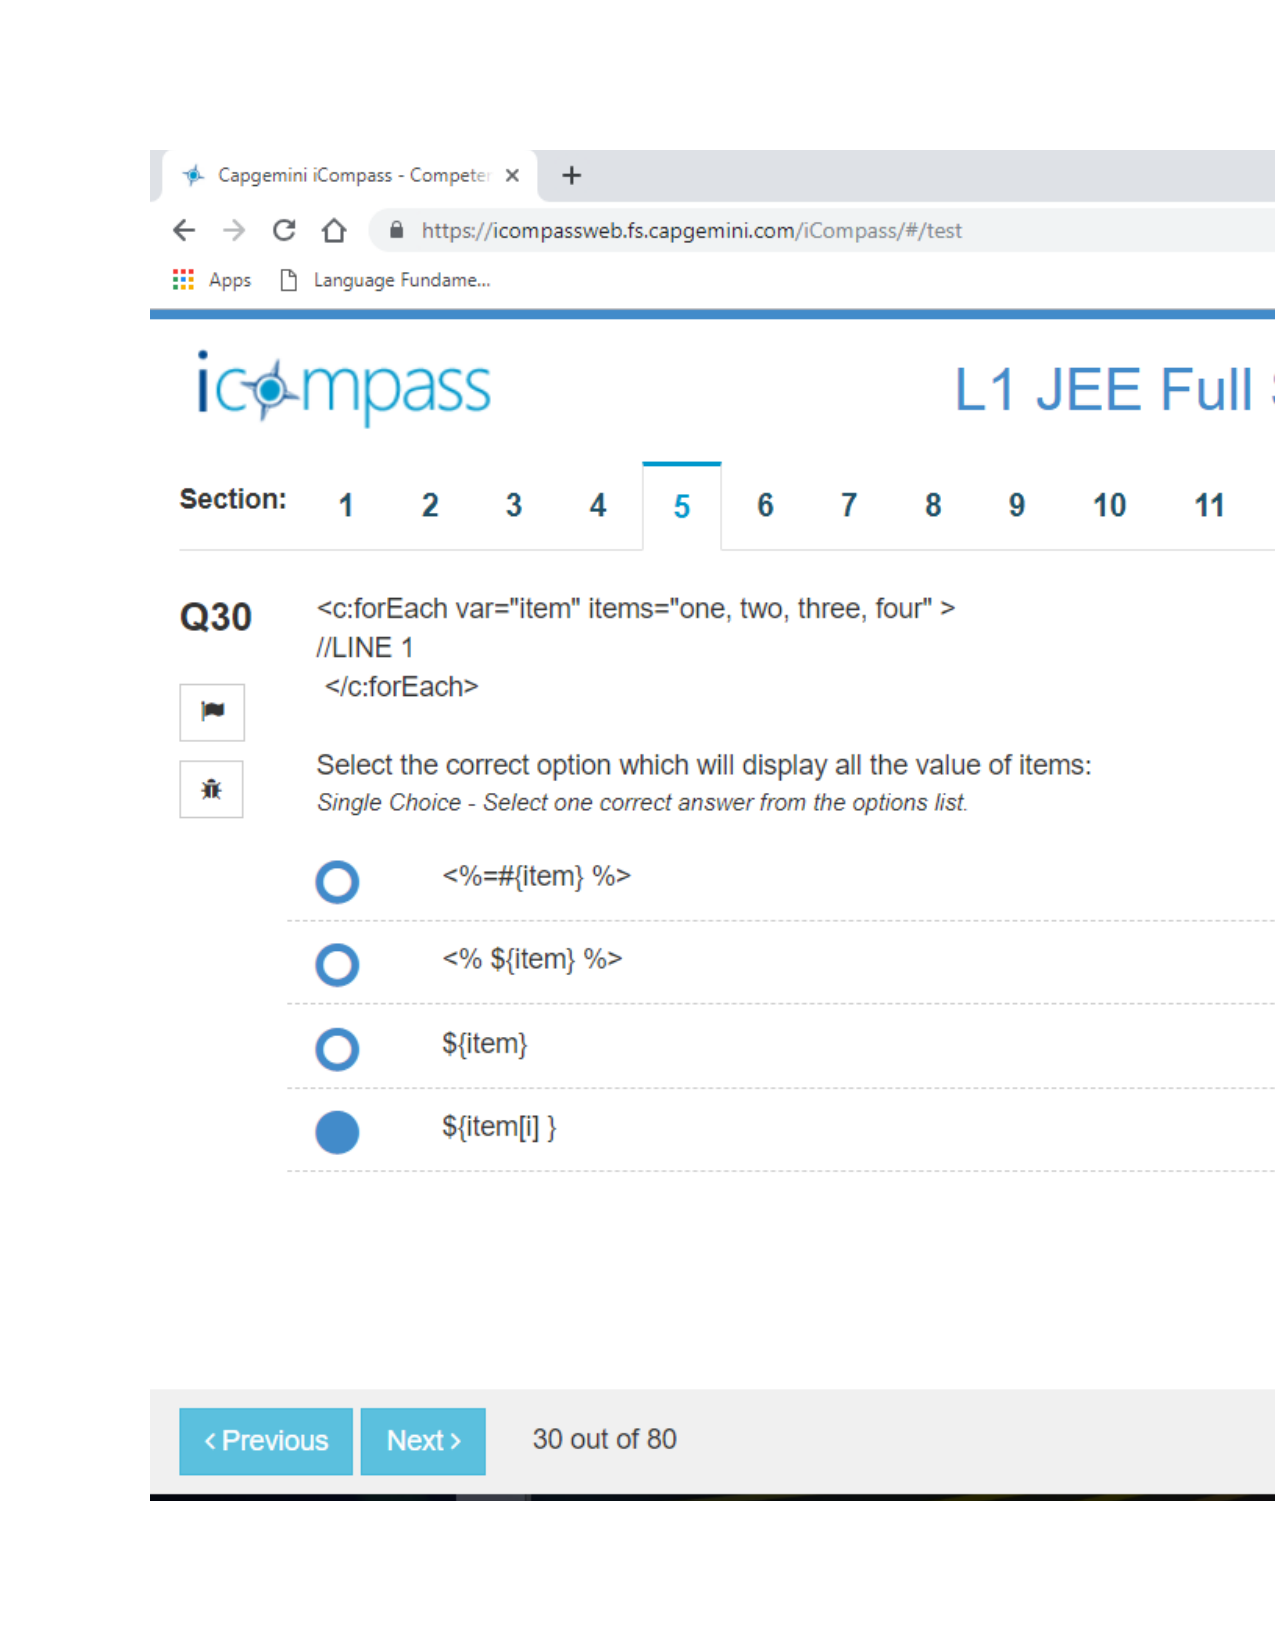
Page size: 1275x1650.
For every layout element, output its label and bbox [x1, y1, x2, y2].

picture [150, 150, 1275, 1501]
